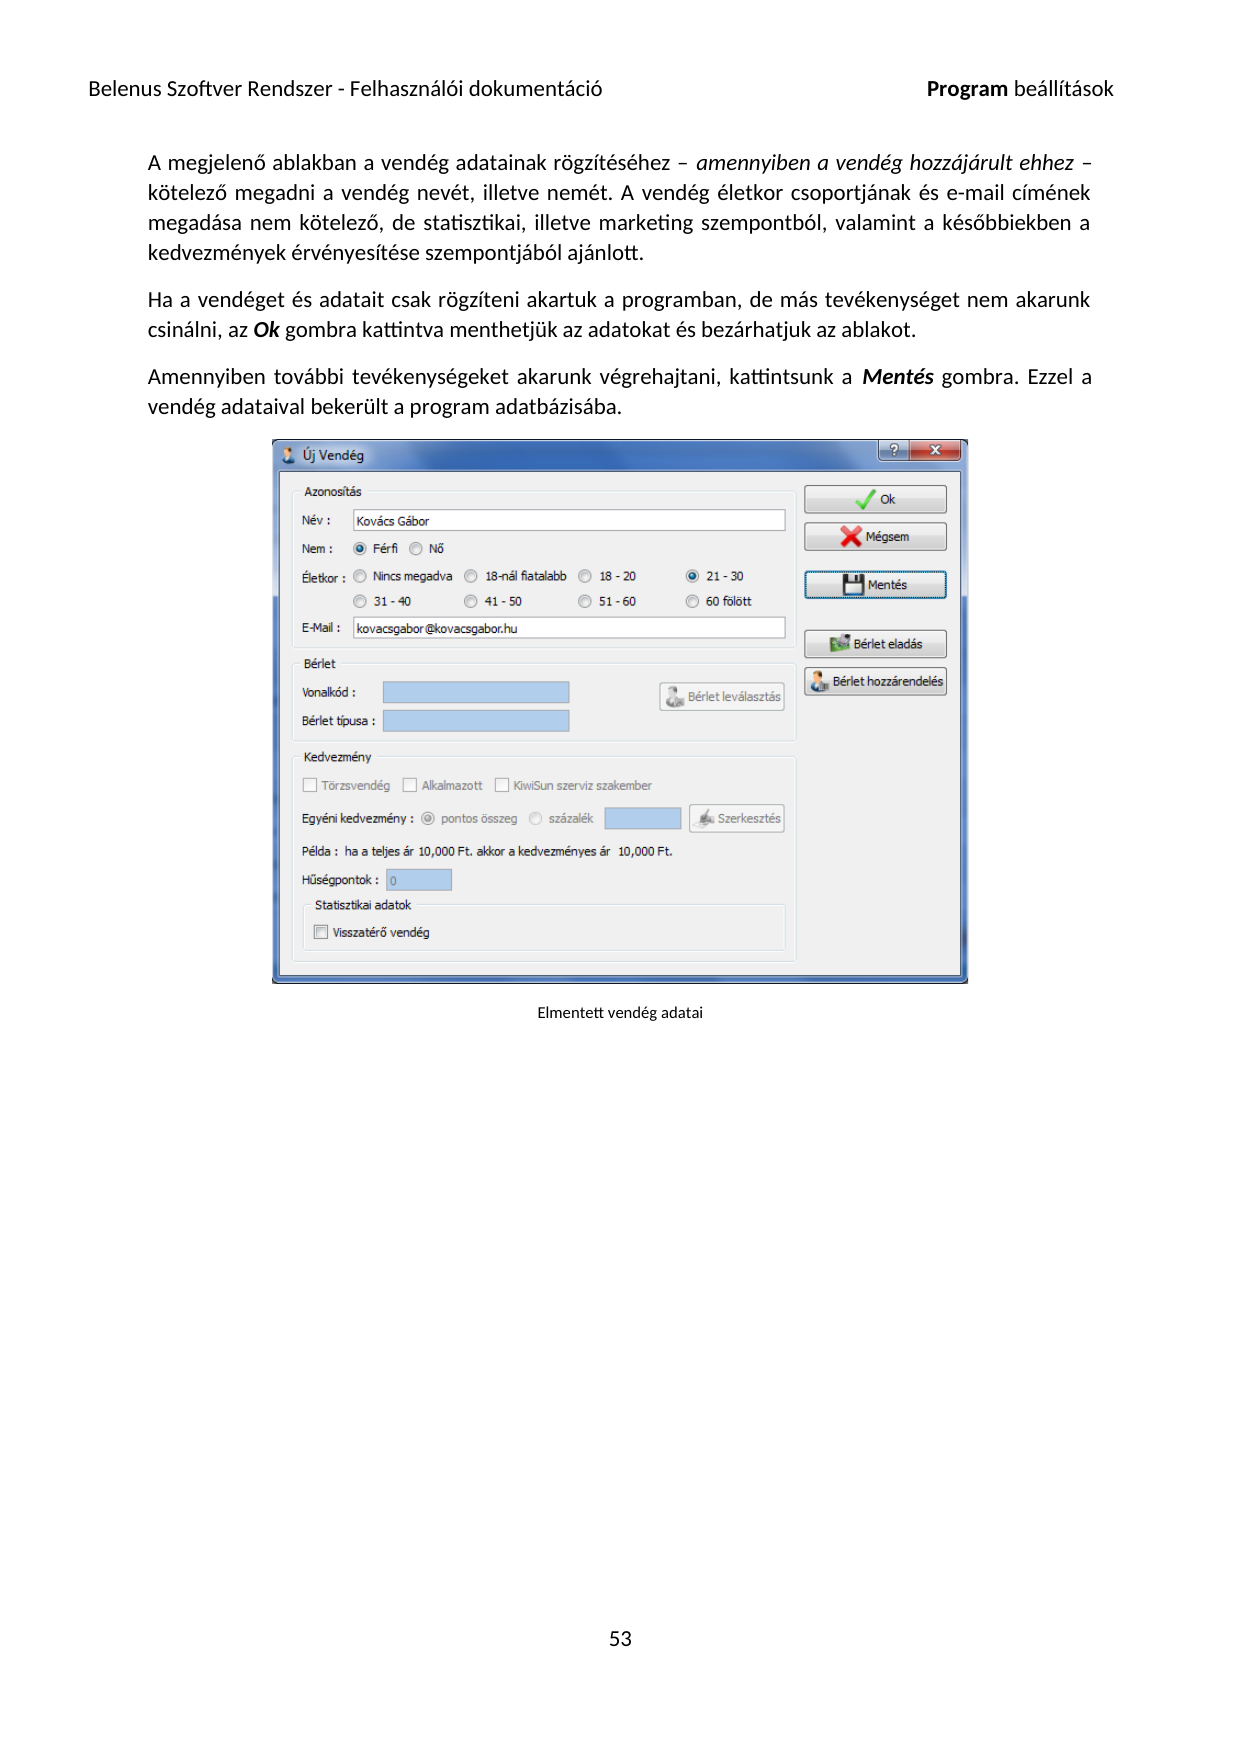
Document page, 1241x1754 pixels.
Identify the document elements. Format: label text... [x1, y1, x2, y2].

text Elmentett vendég adatai [148, 1002, 1093, 1022]
text Amennyiben további tevékenységeket akarunk végrehajtani, kattintsunk a Mentés gombra. Ezzel a vendég adataival bekerült a program adatbázisába. [148, 362, 1093, 420]
picture [272, 439, 969, 984]
text Ha a vendéget és adatait csak rögzíteni akartuk a programban, de más tevékenységet nem akarunk csinálni, az Ok gombra kattintva menthetjük az adatokat és bezárhatjuk az ablakot. [148, 285, 1093, 343]
text A megjelenő ablakban a vendég adatainak rögzítéséhez – amennyiben a vendég hozzájárult ehhez – kötelező megadni a vendég nevét, illetve nemét. A vendég életkor csoportjának és e-mail címének megadása nem kötelező, de statisztikai, illetve marketing szempontból, valamint a későbbiekben a kedvezmények érvényesítése szempontjából ajánlott. [148, 148, 1093, 266]
